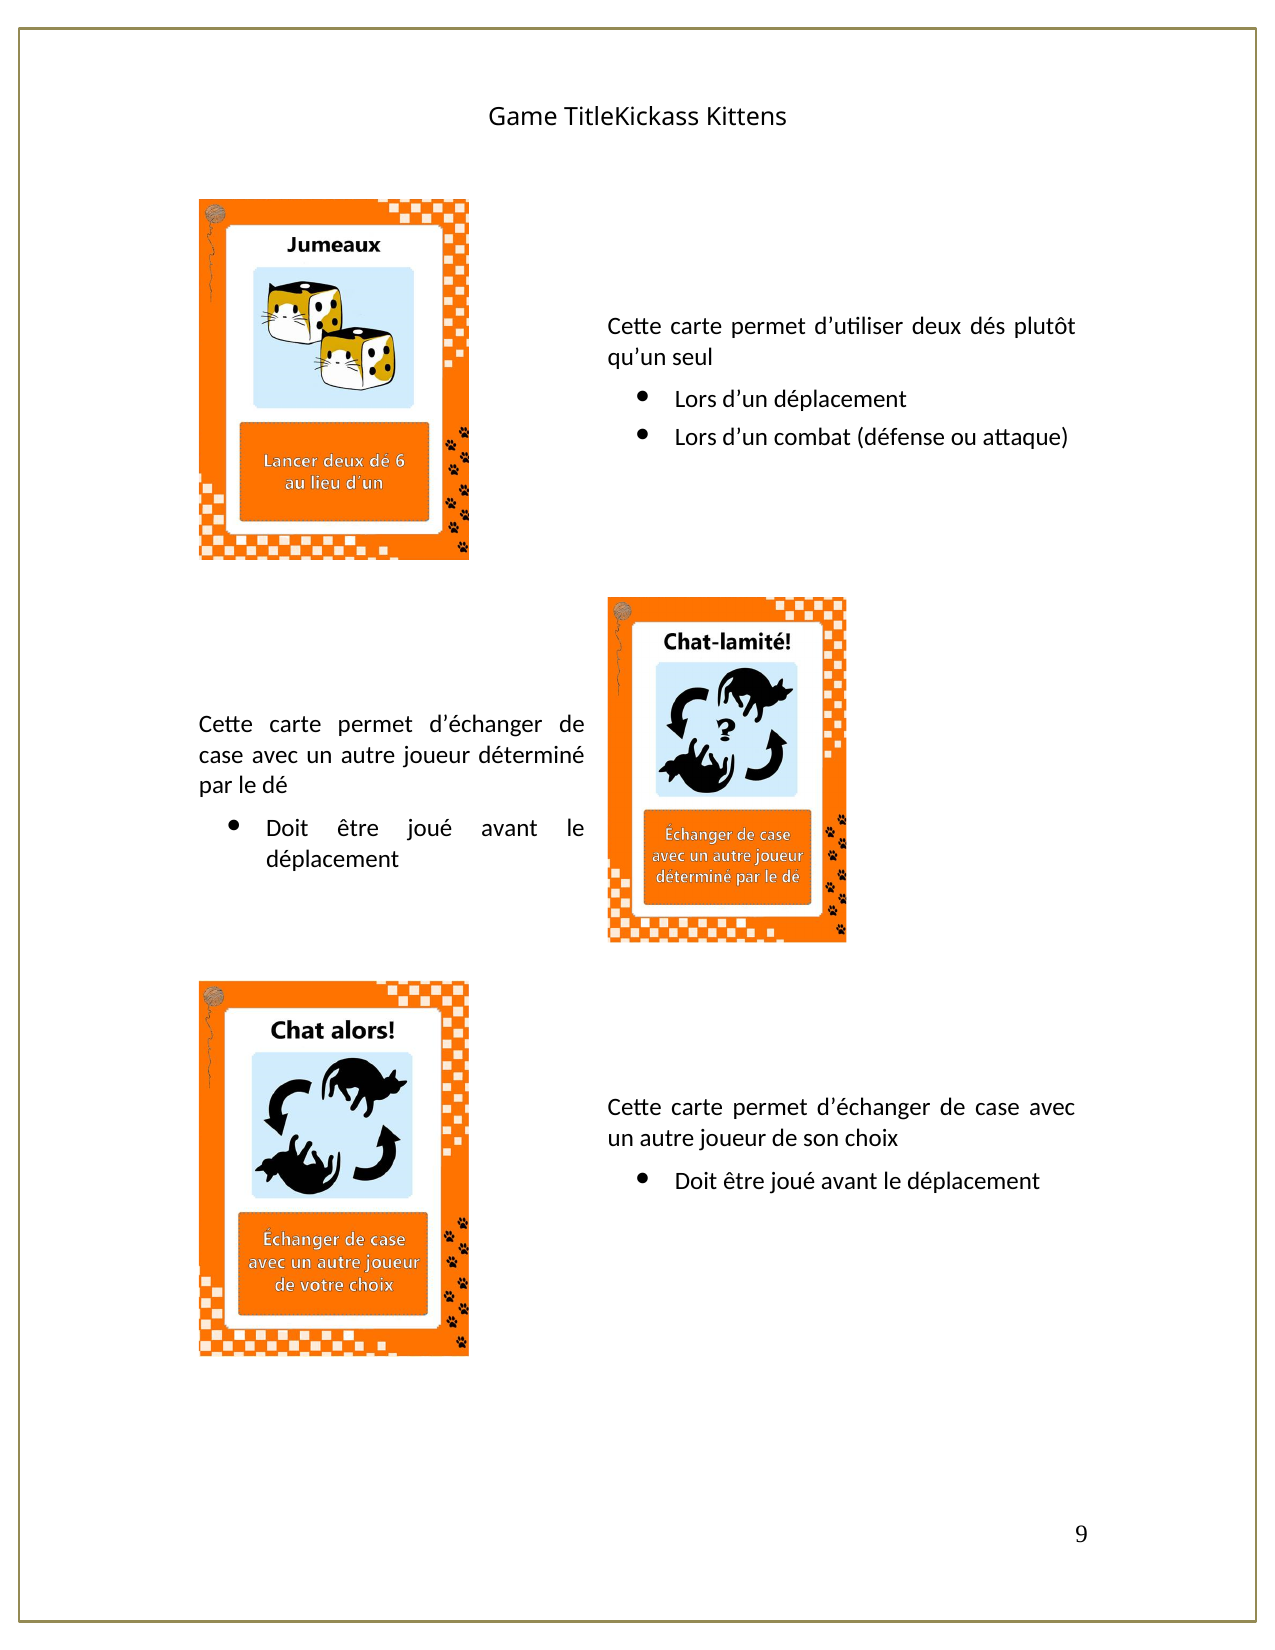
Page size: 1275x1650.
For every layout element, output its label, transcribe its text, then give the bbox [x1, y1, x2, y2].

table_cell [188, 174, 596, 572]
table_cell [188, 955, 596, 1369]
picture [198, 199, 469, 560]
table_cell Cette carte permet d’utiliser deux dés plutôt qu’un seul Lors d’un déplacement Lors d’un combat (défense ou attaque) [596, 174, 1087, 572]
table_cell Cette carte permet d’échanger de case avec un autre joueur de son choix Doit être joué avant le déplacement [596, 955, 1087, 1369]
picture [607, 597, 847, 943]
table_cell [596, 573, 1087, 955]
table_cell Cette carte permet d’échanger de case avec un autre joueur déterminé par le dé Doit être joué avant le déplacement [188, 573, 596, 955]
picture [198, 980, 469, 1357]
